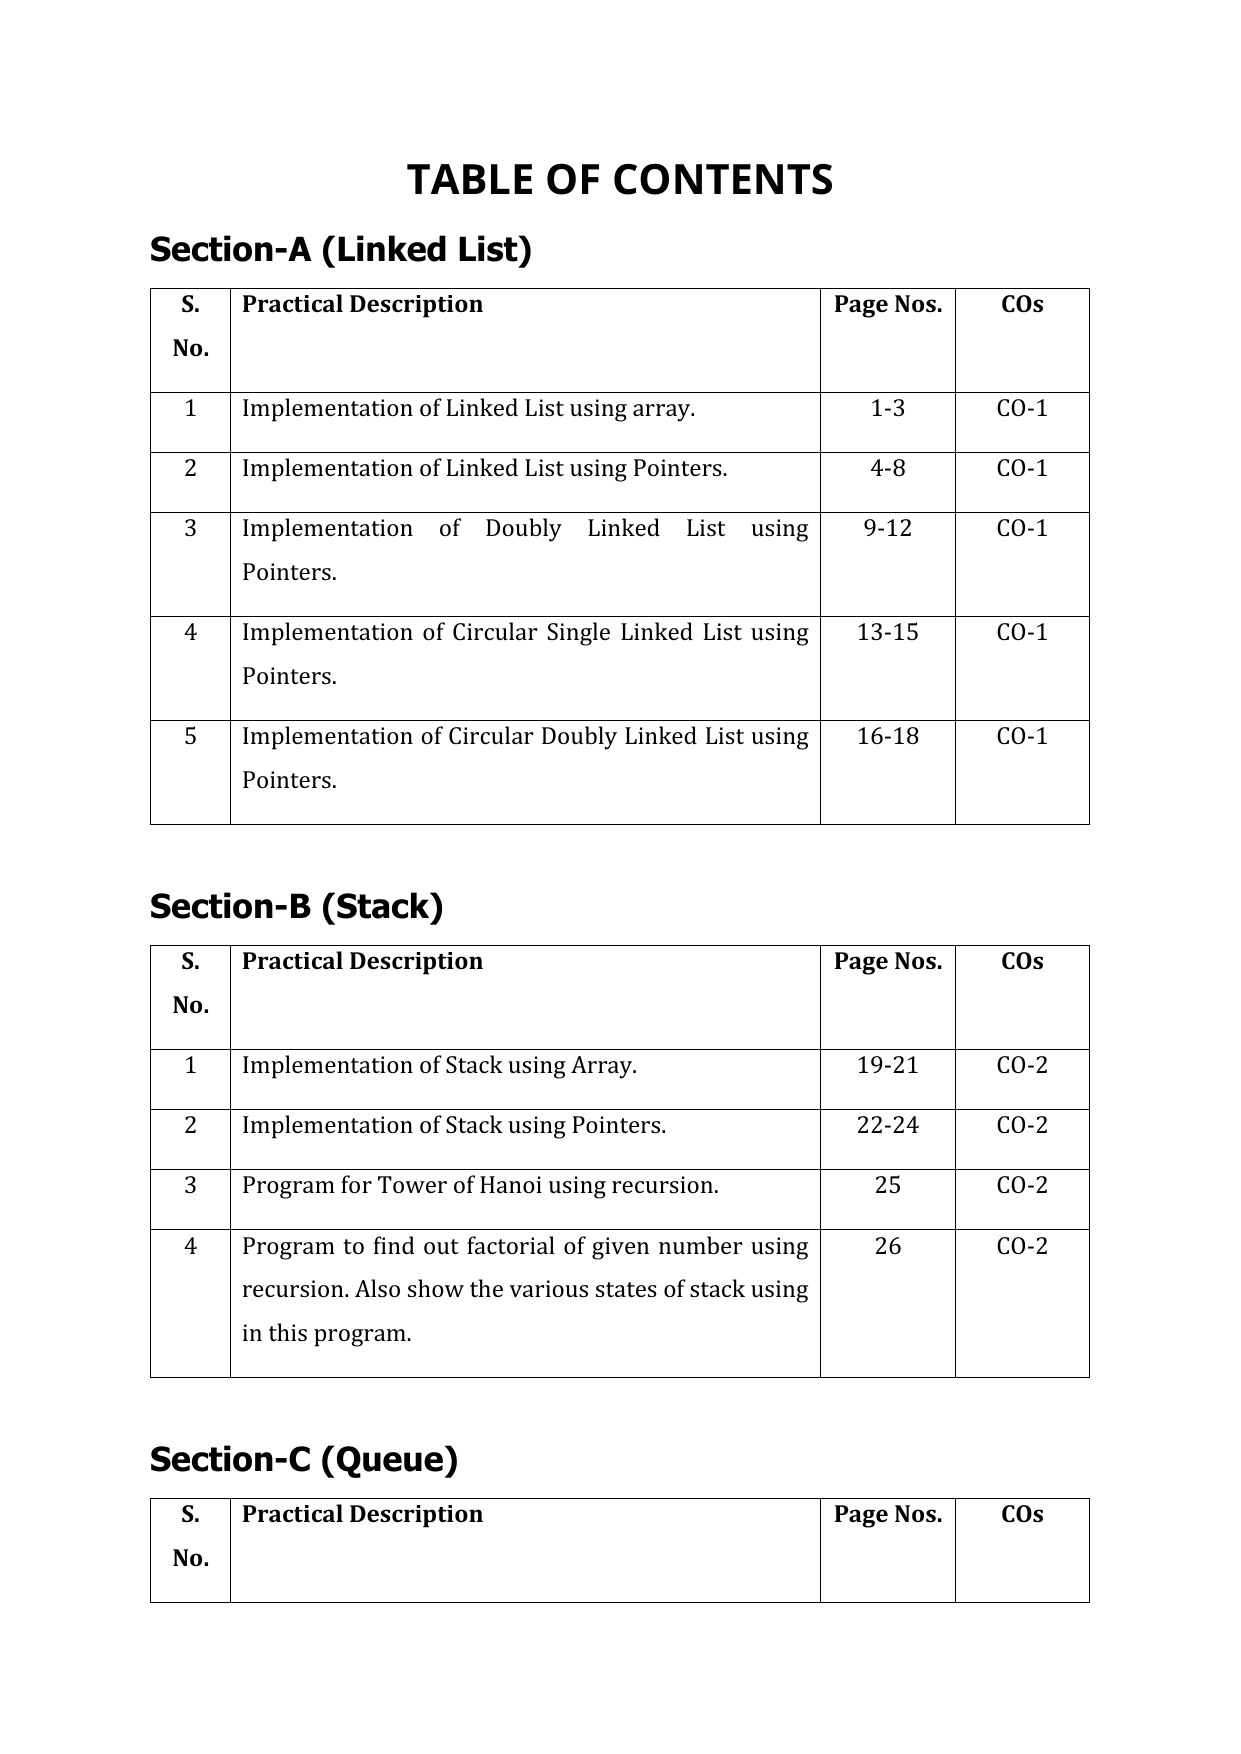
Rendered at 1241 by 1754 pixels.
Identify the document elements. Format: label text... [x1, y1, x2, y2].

table_header Practical Description [231, 1499, 820, 1602]
table_cell 3 [151, 513, 230, 616]
table_header S. No. [151, 946, 230, 1049]
table_cell 4 [151, 617, 230, 720]
table_header S. No. [151, 289, 230, 392]
table_header COs [956, 1499, 1089, 1602]
table_cell Implementation of Linked List using Pointers. [231, 453, 820, 512]
table_cell 2 [151, 1110, 230, 1169]
table_cell 4 [151, 1230, 230, 1377]
text Section-B (Stack) [150, 885, 1090, 925]
table_cell 2 [151, 453, 230, 512]
table_cell Implementation of Linked List using array. [231, 393, 820, 452]
table_cell CO-1 [956, 393, 1089, 452]
table_cell 1-3 [821, 393, 955, 452]
table_cell Implementation of Stack using Array. [231, 1050, 820, 1109]
table_cell 4-8 [821, 453, 955, 512]
table_cell 5 [151, 721, 230, 824]
table_cell CO-1 [956, 721, 1089, 824]
table_cell CO-2 [956, 1170, 1089, 1229]
table_header Page Nos. [821, 1499, 955, 1602]
table_cell 3 [151, 1170, 230, 1229]
table_header Page Nos. [821, 289, 955, 392]
table_cell CO-1 [956, 453, 1089, 512]
table_cell Implementation of Stack using Pointers. [231, 1110, 820, 1169]
table_cell 1 [151, 393, 230, 452]
table_cell CO-1 [956, 513, 1089, 616]
table_cell CO-2 [956, 1230, 1089, 1377]
text Section-A (Linked List) [150, 228, 1090, 268]
table_cell Implementation of Doubly Linked List using Pointers. [231, 513, 820, 616]
table_cell 16-18 [821, 721, 955, 824]
table_cell 1 [151, 1050, 230, 1109]
table_cell Program for Tower of Hanoi using recursion. [231, 1170, 820, 1229]
table_header S. No. [151, 1499, 230, 1602]
table_header Page Nos. [821, 946, 955, 1049]
table_cell 9-12 [821, 513, 955, 616]
table_cell 13-15 [821, 617, 955, 720]
table_header COs [956, 946, 1089, 1049]
table_cell 26 [821, 1230, 955, 1377]
table_cell 22-24 [821, 1110, 955, 1169]
table_cell CO-2 [956, 1110, 1089, 1169]
table_cell Program to find out factorial of given number using recursion. Also show the various states of stack using in this program. [231, 1230, 820, 1377]
table_cell 25 [821, 1170, 955, 1229]
text Section-C (Queue) [150, 1438, 1090, 1478]
table_header Practical Description [231, 946, 820, 1049]
table_header COs [956, 289, 1089, 392]
table_cell Implementation of Circular Single Linked List using Pointers. [231, 617, 820, 720]
table_cell CO-1 [956, 617, 1089, 720]
table_cell 19-21 [821, 1050, 955, 1109]
table_cell Implementation of Circular Doubly Linked List using Pointers. [231, 721, 820, 824]
text TABLE OF CONTENTS [150, 150, 1090, 207]
table_cell CO-2 [956, 1050, 1089, 1109]
table_header Practical Description [231, 289, 820, 392]
